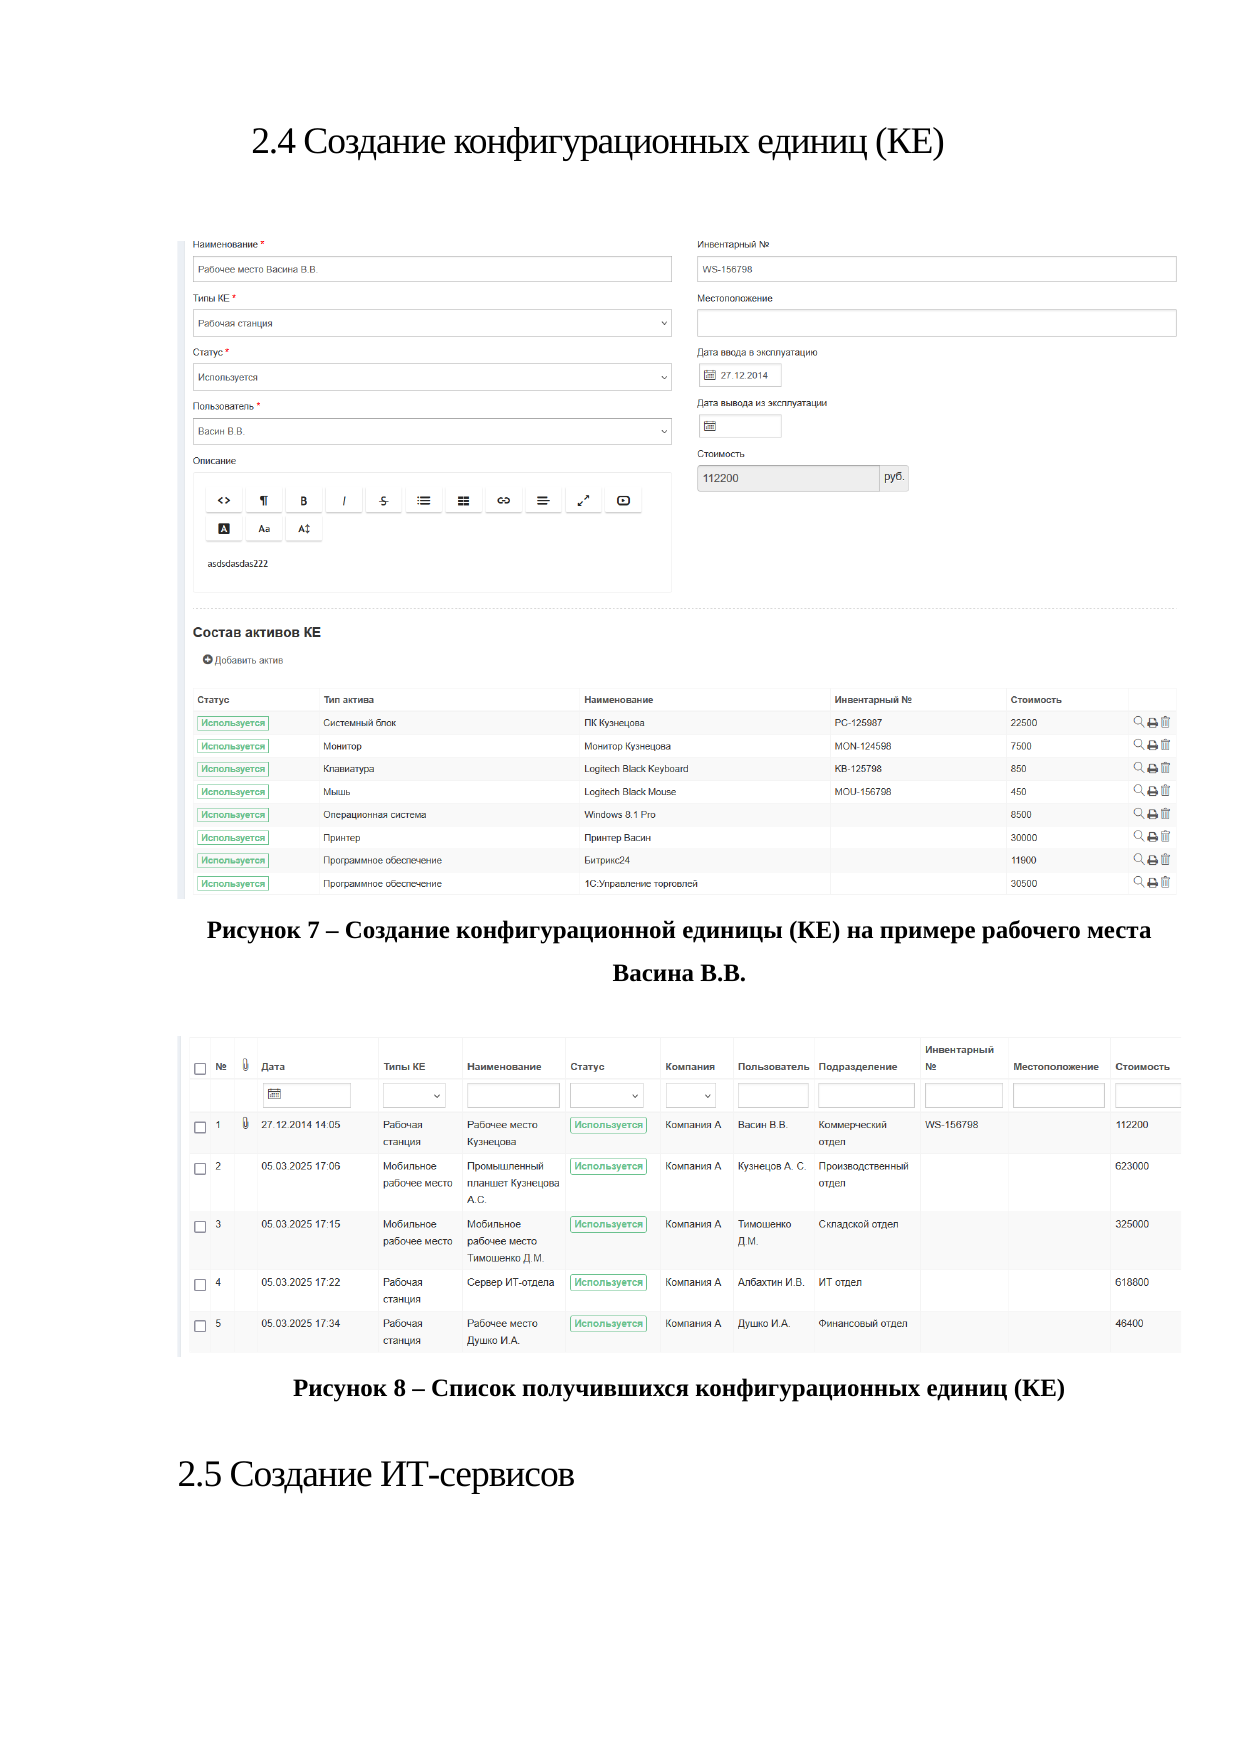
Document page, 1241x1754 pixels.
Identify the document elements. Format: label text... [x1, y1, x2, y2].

title 2.5 Создание ИТ-сервисов [177, 1452, 1181, 1495]
picture [177, 1036, 1182, 1357]
picture [177, 241, 1182, 899]
text Рисунок 8 – Список получившихся конфигурационных единиц (КЕ) [177, 1373, 1181, 1402]
text Рисунок 7 – Создание конфигурационной единицы (КЕ) на примере рабочего места Васина В.В. [177, 915, 1181, 987]
title 2.4 Создание конфигурационных единиц (КЕ) [177, 118, 1181, 161]
